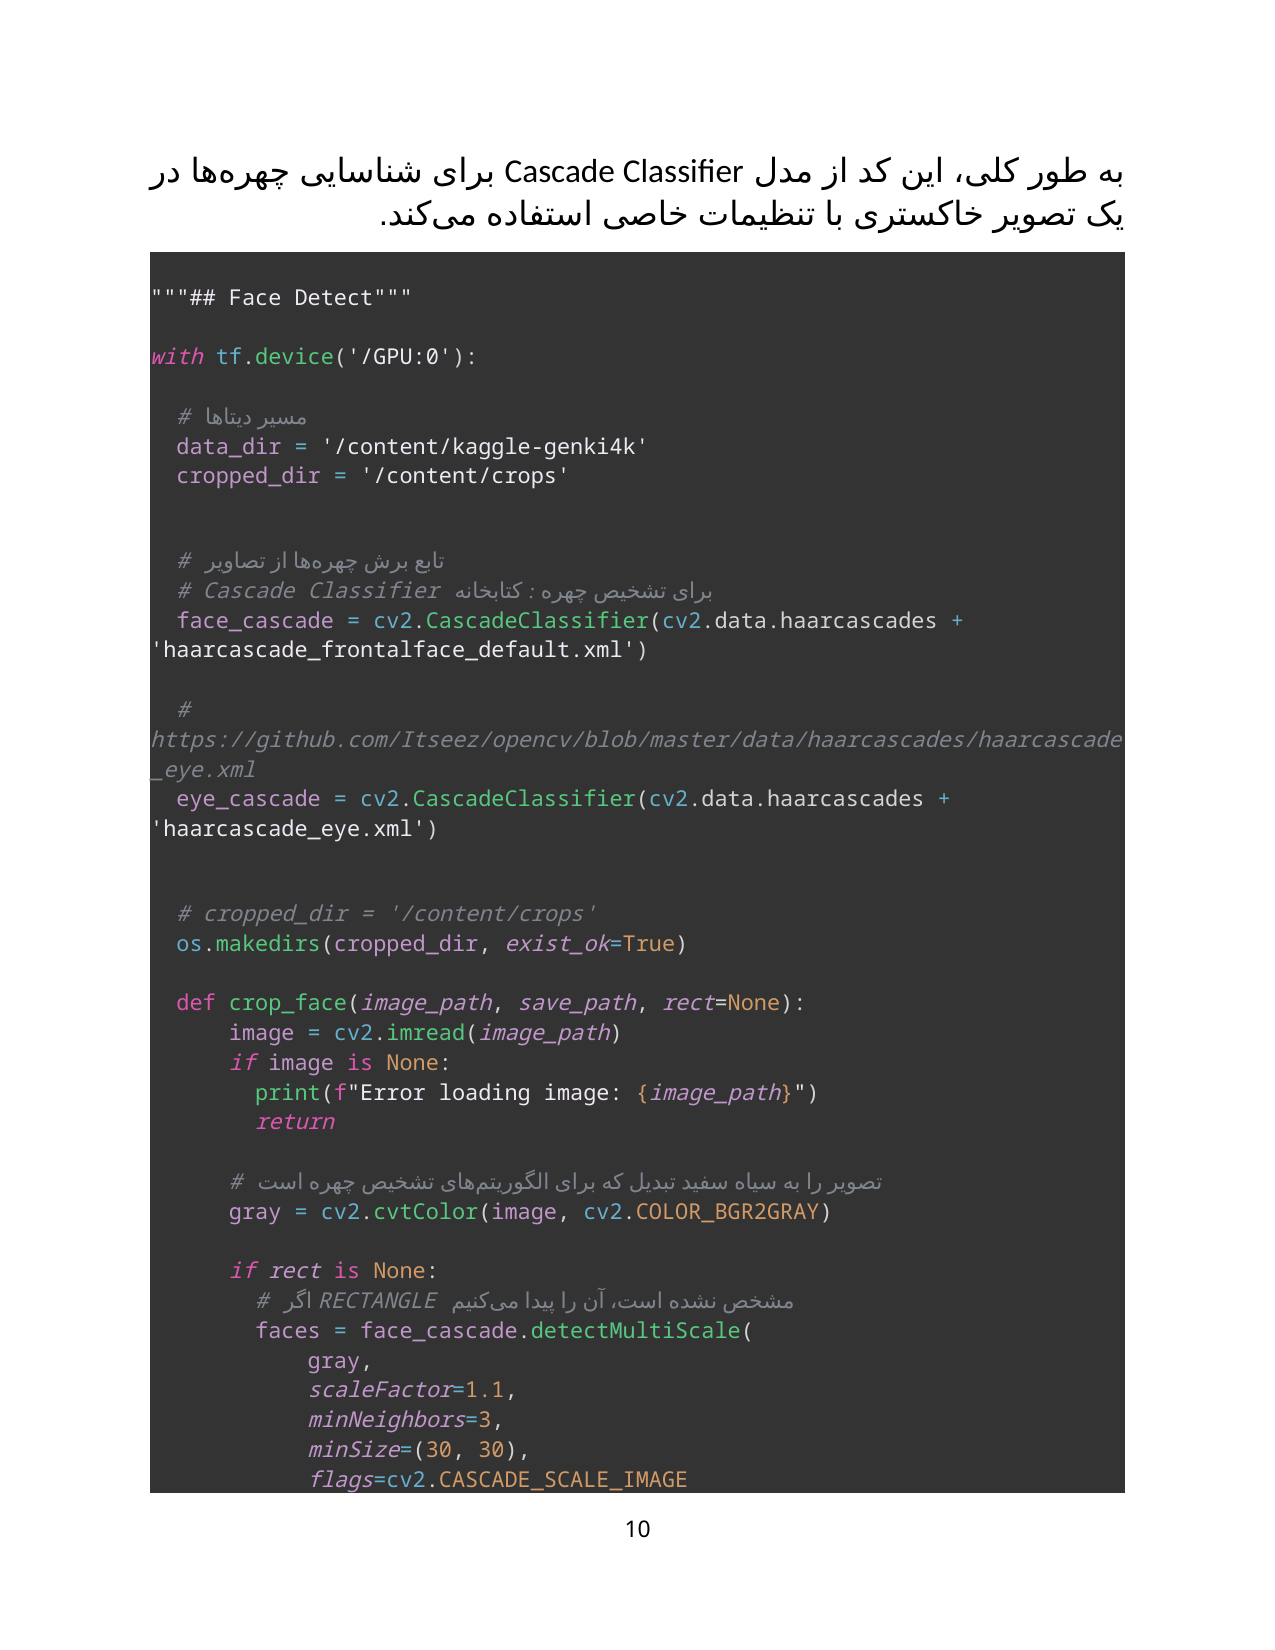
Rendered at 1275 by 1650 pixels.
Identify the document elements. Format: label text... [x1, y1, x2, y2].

text minNeighbors=3, [150, 1404, 1125, 1434]
text if image is None: [150, 1047, 1125, 1076]
text print(f"Error loading image: {image_path}") [150, 1076, 1125, 1106]
text flags=cv2.CASCADE_SCALE_IMAGE [150, 1464, 1125, 1493]
text if rect is None: [150, 1255, 1125, 1285]
text # Cascade Classifier برای تشخیص چهره : کتابخانه [150, 575, 1125, 604]
text data_dir = '/content/kaggle-genki4k' [150, 431, 1125, 460]
text # تابع برش چهره‌ها از تصاویر [150, 545, 1125, 575]
text image = cv2.imread(image_path) [150, 1017, 1125, 1047]
text # مسیر دیتاها [150, 401, 1125, 431]
text به طور کلی، این کد از مدل Cascade Classifier برای شناسایی چهره‌ها در یک تصویر خاکستری با تنظیمات خاصی استفاده می‌کند. [150, 150, 1125, 232]
text # https://github.com/Itseez/opencv/blob/master/data/haarcascades/haarcascade_eye.xml [150, 694, 1125, 783]
text faces = face_cascade.detectMultiScale( [150, 1315, 1125, 1344]
text scaleFactor=1.1, [150, 1374, 1125, 1404]
text def crop_face(image_path, save_path, rect=None): [150, 987, 1125, 1017]
text minSize=(30, 30), [150, 1434, 1125, 1464]
text gray = cv2.cvtColor(image, cv2.COLOR_BGR2GRAY) [150, 1196, 1125, 1225]
text # تصویر را به سیاه سفید تبدیل که برای الگوریتم‌های تشخیص چهره است [150, 1166, 1125, 1196]
text os.makedirs(cropped_dir, exist_ok=True) [150, 927, 1125, 957]
text """## Face Detect""" [150, 282, 1125, 311]
text return [150, 1106, 1125, 1136]
text eye_cascade = cv2.CascadeClassifier(cv2.data.haarcascades + 'haarcascade_eye.xml') [150, 783, 1125, 843]
text cropped_dir = '/content/crops' [150, 460, 1125, 490]
text # cropped_dir = '/content/crops' [150, 898, 1125, 927]
text face_cascade = cv2.CascadeClassifier(cv2.data.haarcascades + 'haarcascade_frontalface_default.xml') [150, 604, 1125, 664]
text gray, [150, 1344, 1125, 1374]
text # اگر RECTANGLE مشخص نشده است، آن را پیدا می‌کنیم [150, 1285, 1125, 1315]
text with tf.device('/GPU:0'): [150, 341, 1125, 371]
